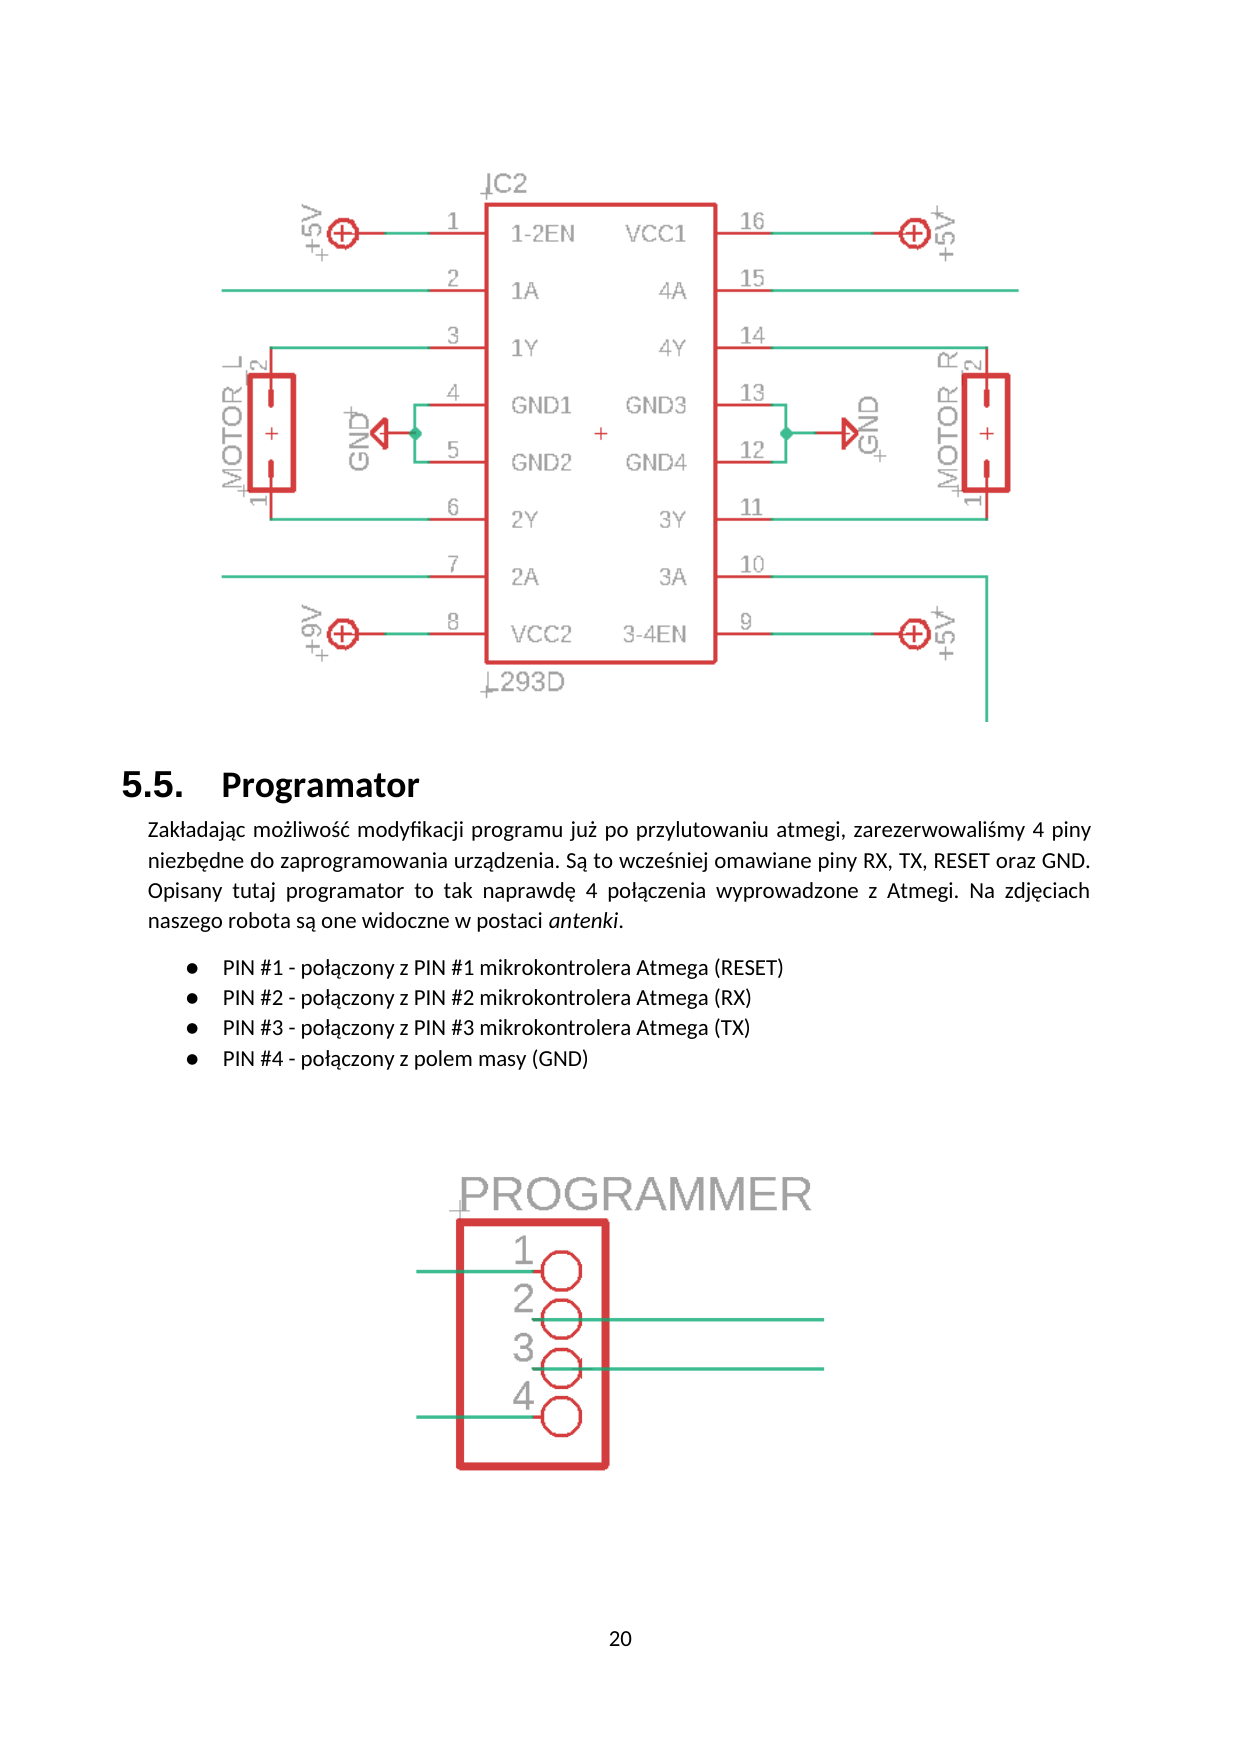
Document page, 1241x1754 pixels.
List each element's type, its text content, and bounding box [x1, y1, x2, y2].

list PIN #3 - połączony z PIN #3 mikrokontrolera Atmega (TX) [185, 1013, 1093, 1041]
text Zakładając możliwość modyfikacji programu już po przylutowaniu atmegi, zarezerwowaliśmy 4 piny niezbędne do zaprogramowania urządzenia. Są to wcześniej omawiane piny RX, TX, RESET oraz GND. Opisany tutaj programator to tak naprawdę 4 połączenia wyprowadzone z Atmegi. Na zdjęciach naszego robota są one widoczne w postaci antenki. [148, 816, 1093, 934]
list PIN #1 - połączony z PIN #1 mikrokontrolera Atmega (RESET) [185, 953, 1093, 981]
list PIN #2 - połączony z PIN #2 mikrokontrolera Atmega (RX) [185, 983, 1093, 1011]
picture [416, 1137, 825, 1498]
picture [221, 147, 1019, 722]
subtitle Programator [184, 761, 1093, 807]
list PIN #4 - połączony z polem masy (GND) [185, 1044, 1093, 1072]
